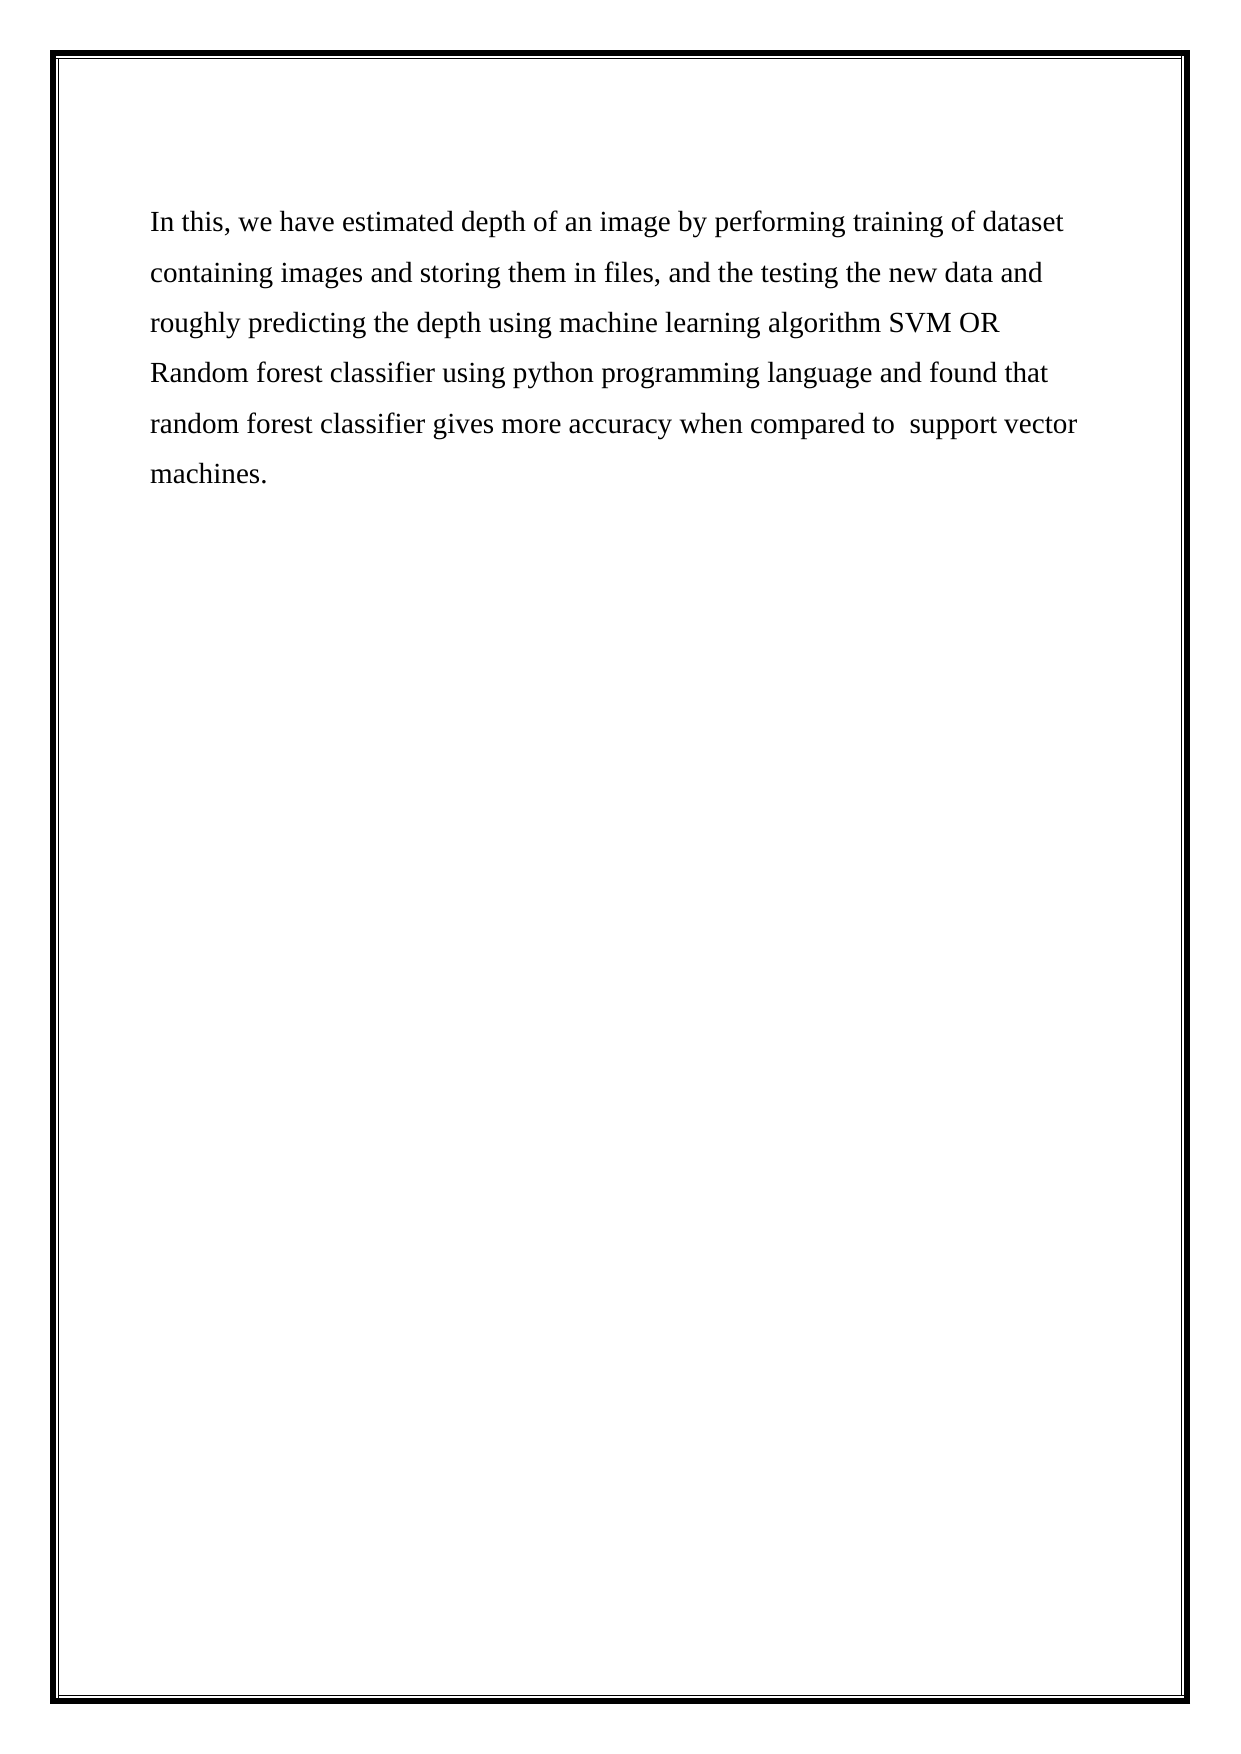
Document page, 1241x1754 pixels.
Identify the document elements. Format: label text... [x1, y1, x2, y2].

text In this, we have estimated depth of an image by performing training of dataset containing images and storing them in files, and the testing the new data and roughly predicting the depth using machine learning algorithm SVM OR Random forest classifier using python programming language and found that random forest classifier gives more accuracy when compared to support vector machines. [150, 204, 1090, 489]
